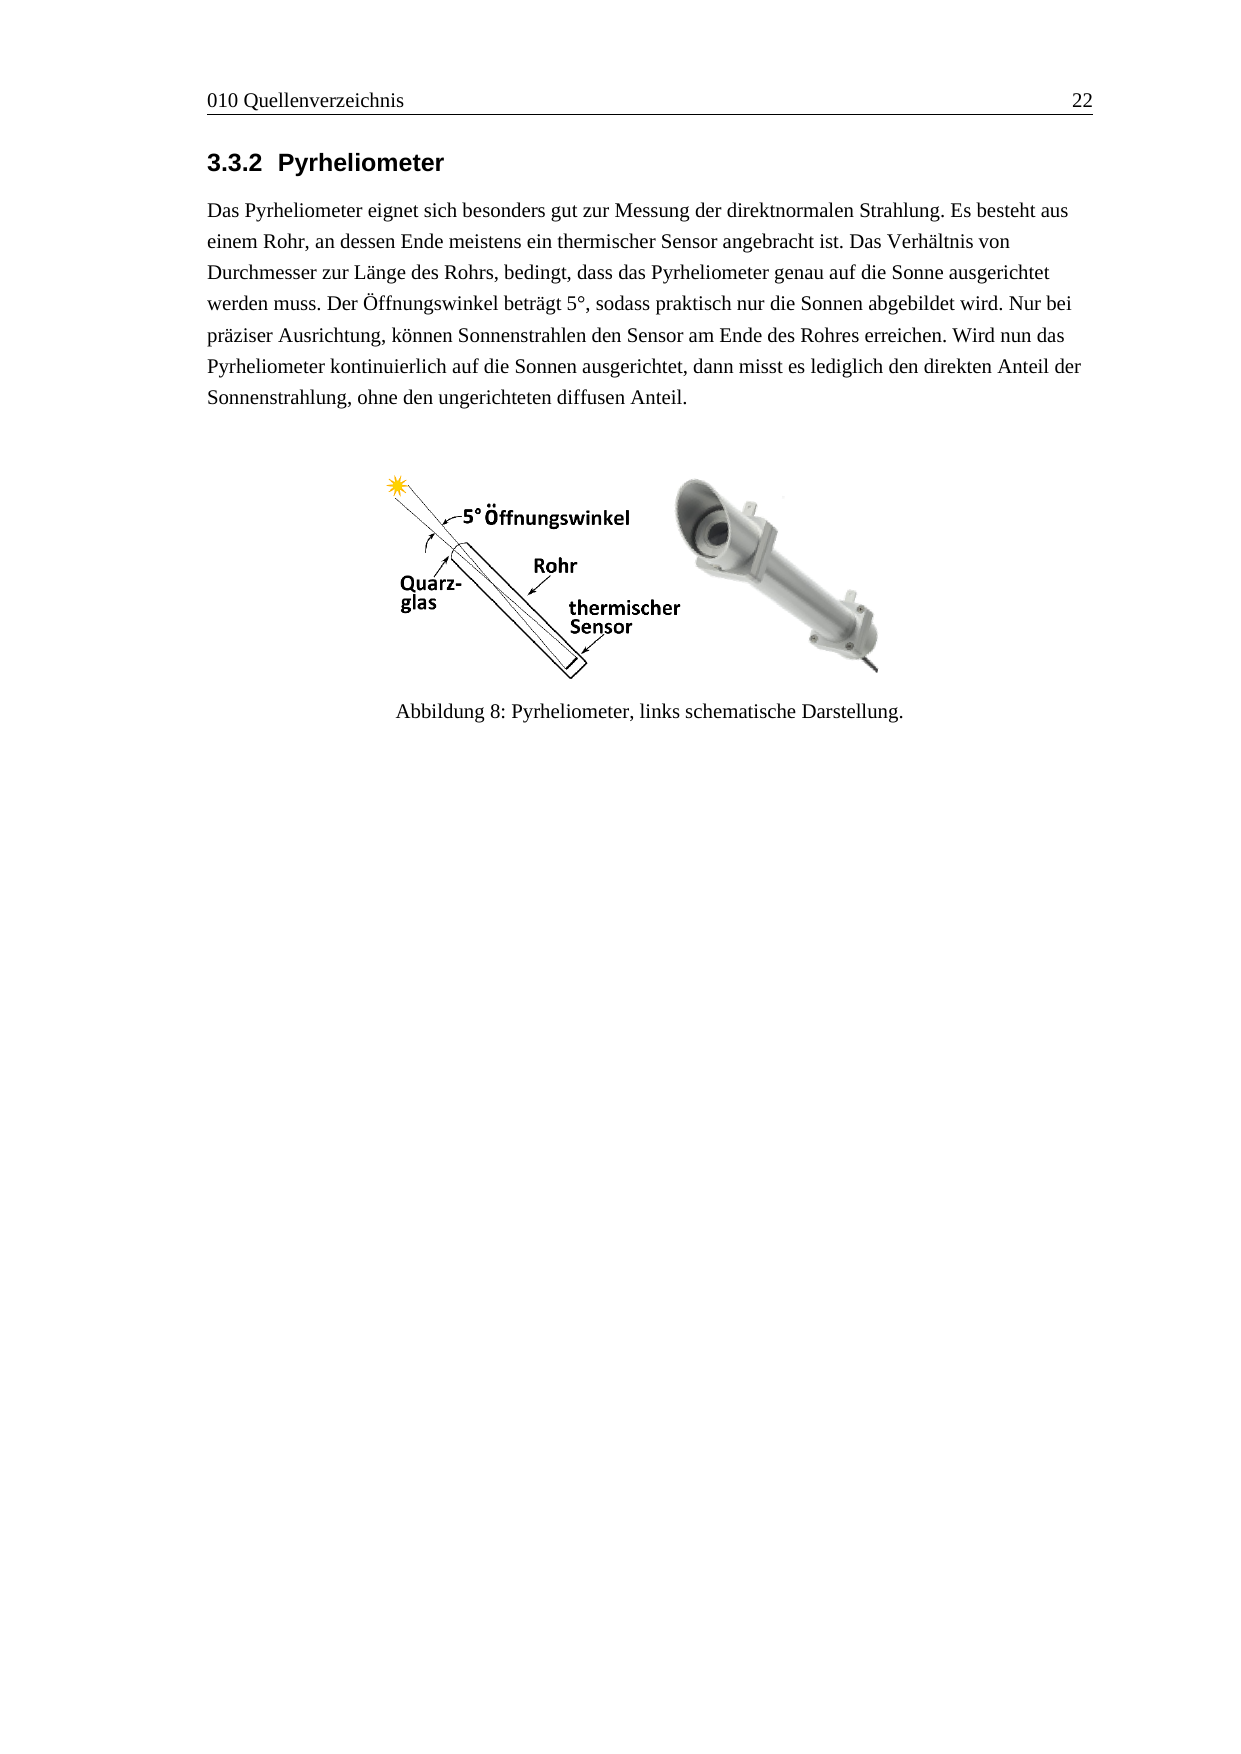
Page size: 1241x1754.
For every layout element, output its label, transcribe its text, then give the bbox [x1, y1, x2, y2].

text Abbildung 8: Pyrheliometer, links schematische Darstellung. [207, 698, 1093, 723]
picture [386, 472, 913, 679]
subtitle Pyrheliometer [207, 148, 1093, 176]
text Das Pyrheliometer eignet sich besonders gut zur Messung der direktnormalen Strahlung. Es besteht aus einem Rohr, an dessen Ende meistens ein thermischer Sensor angebracht ist. Das Verhältnis von Durchmesser zur Länge des Rohrs, bedingt, dass das Pyrheliometer genau auf die Sonne ausgerichtet werden muss. Der Öffnungswinkel beträgt 5°, sodass praktisch nur die Sonnen abgebildet wird. Nur bei präziser Ausrichtung, können Sonnenstrahlen den Sensor am Ende des Rohres erreichen. Wird nun das Pyrheliometer kontinuierlich auf die Sonnen ausgerichtet, dann misst es lediglich den direkten Anteil der Sonnenstrahlung, ohne den ungerichteten diffusen Anteil. [207, 197, 1093, 409]
